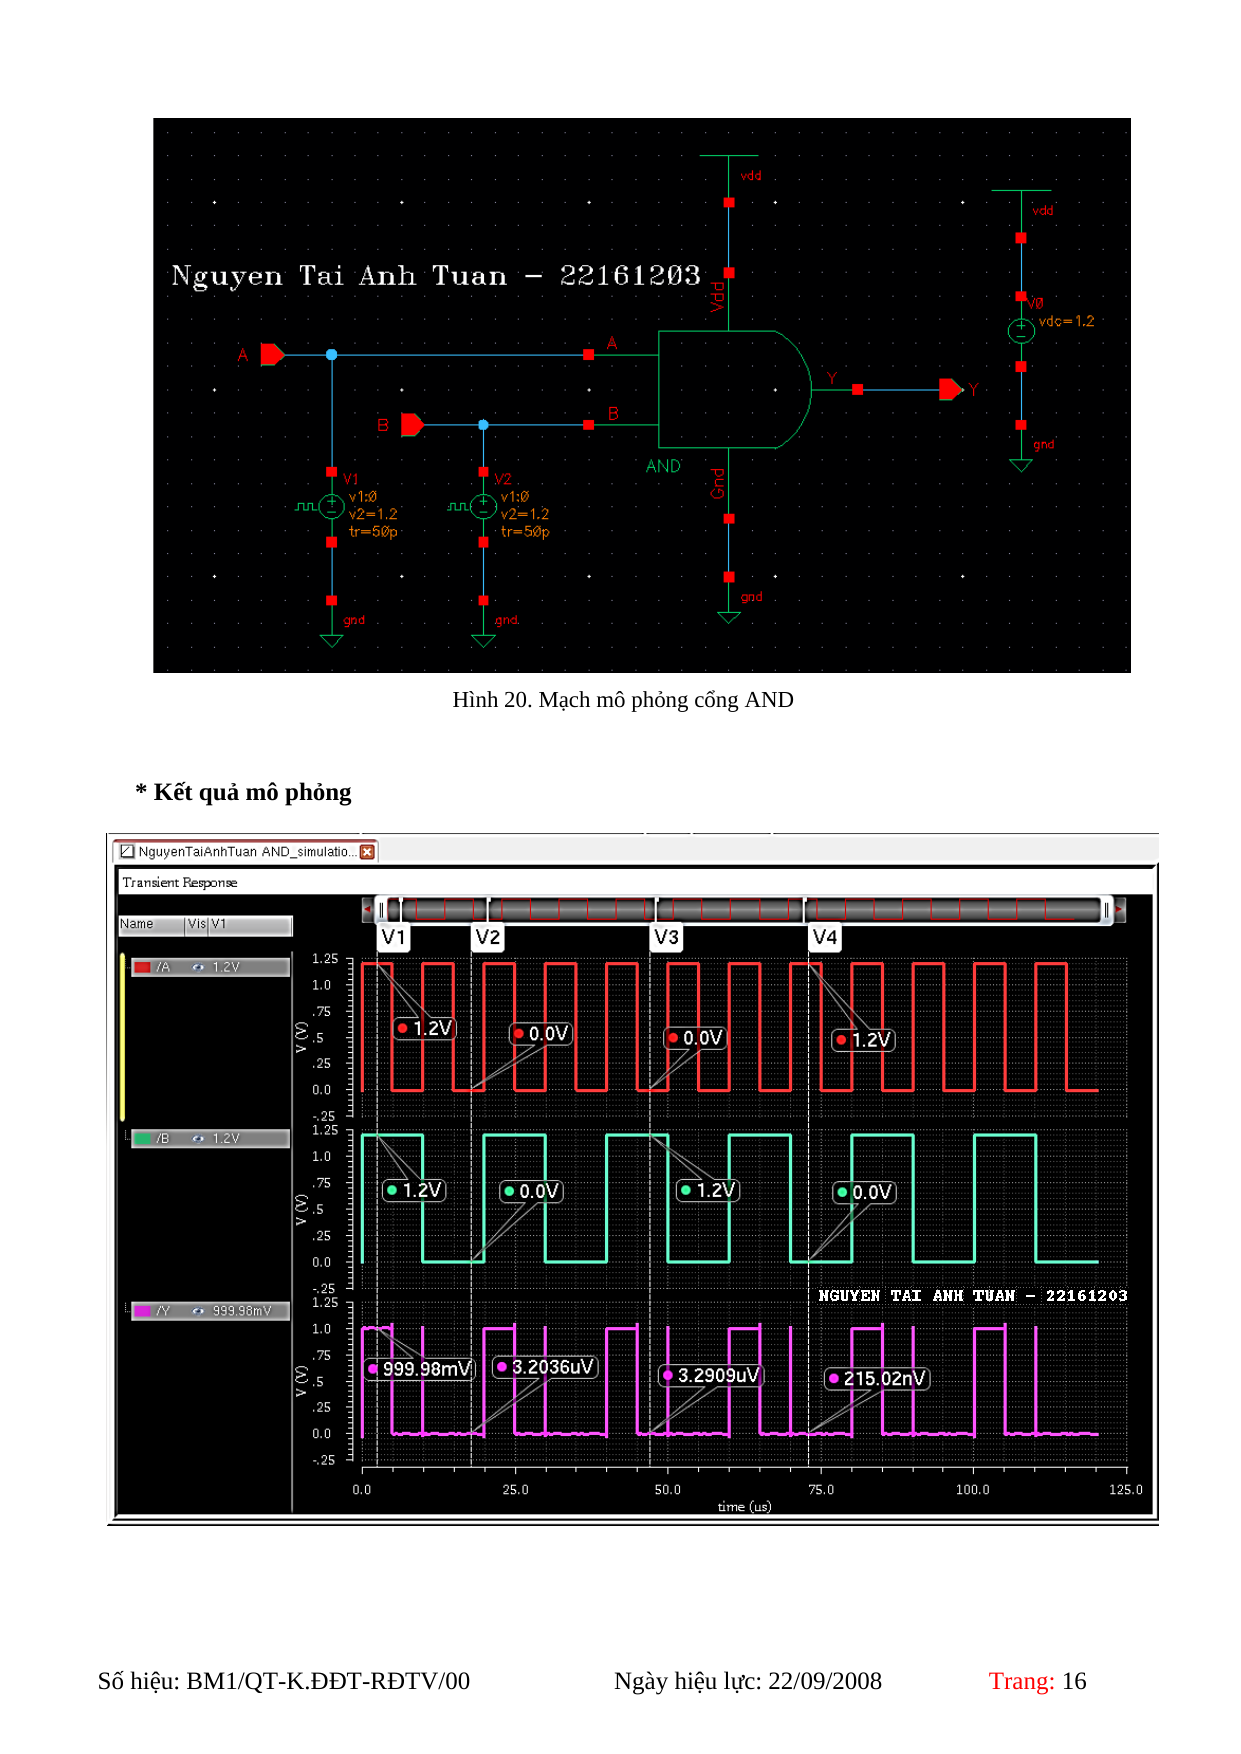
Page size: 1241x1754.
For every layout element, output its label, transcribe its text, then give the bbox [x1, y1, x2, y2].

table_header [98, 820, 1173, 1583]
picture [153, 118, 1131, 673]
picture [106, 833, 1159, 1526]
text Hình 20. Mạch mô phỏng cổng AND [97, 687, 1149, 713]
text * Kết quả mô phỏng [135, 777, 1149, 806]
